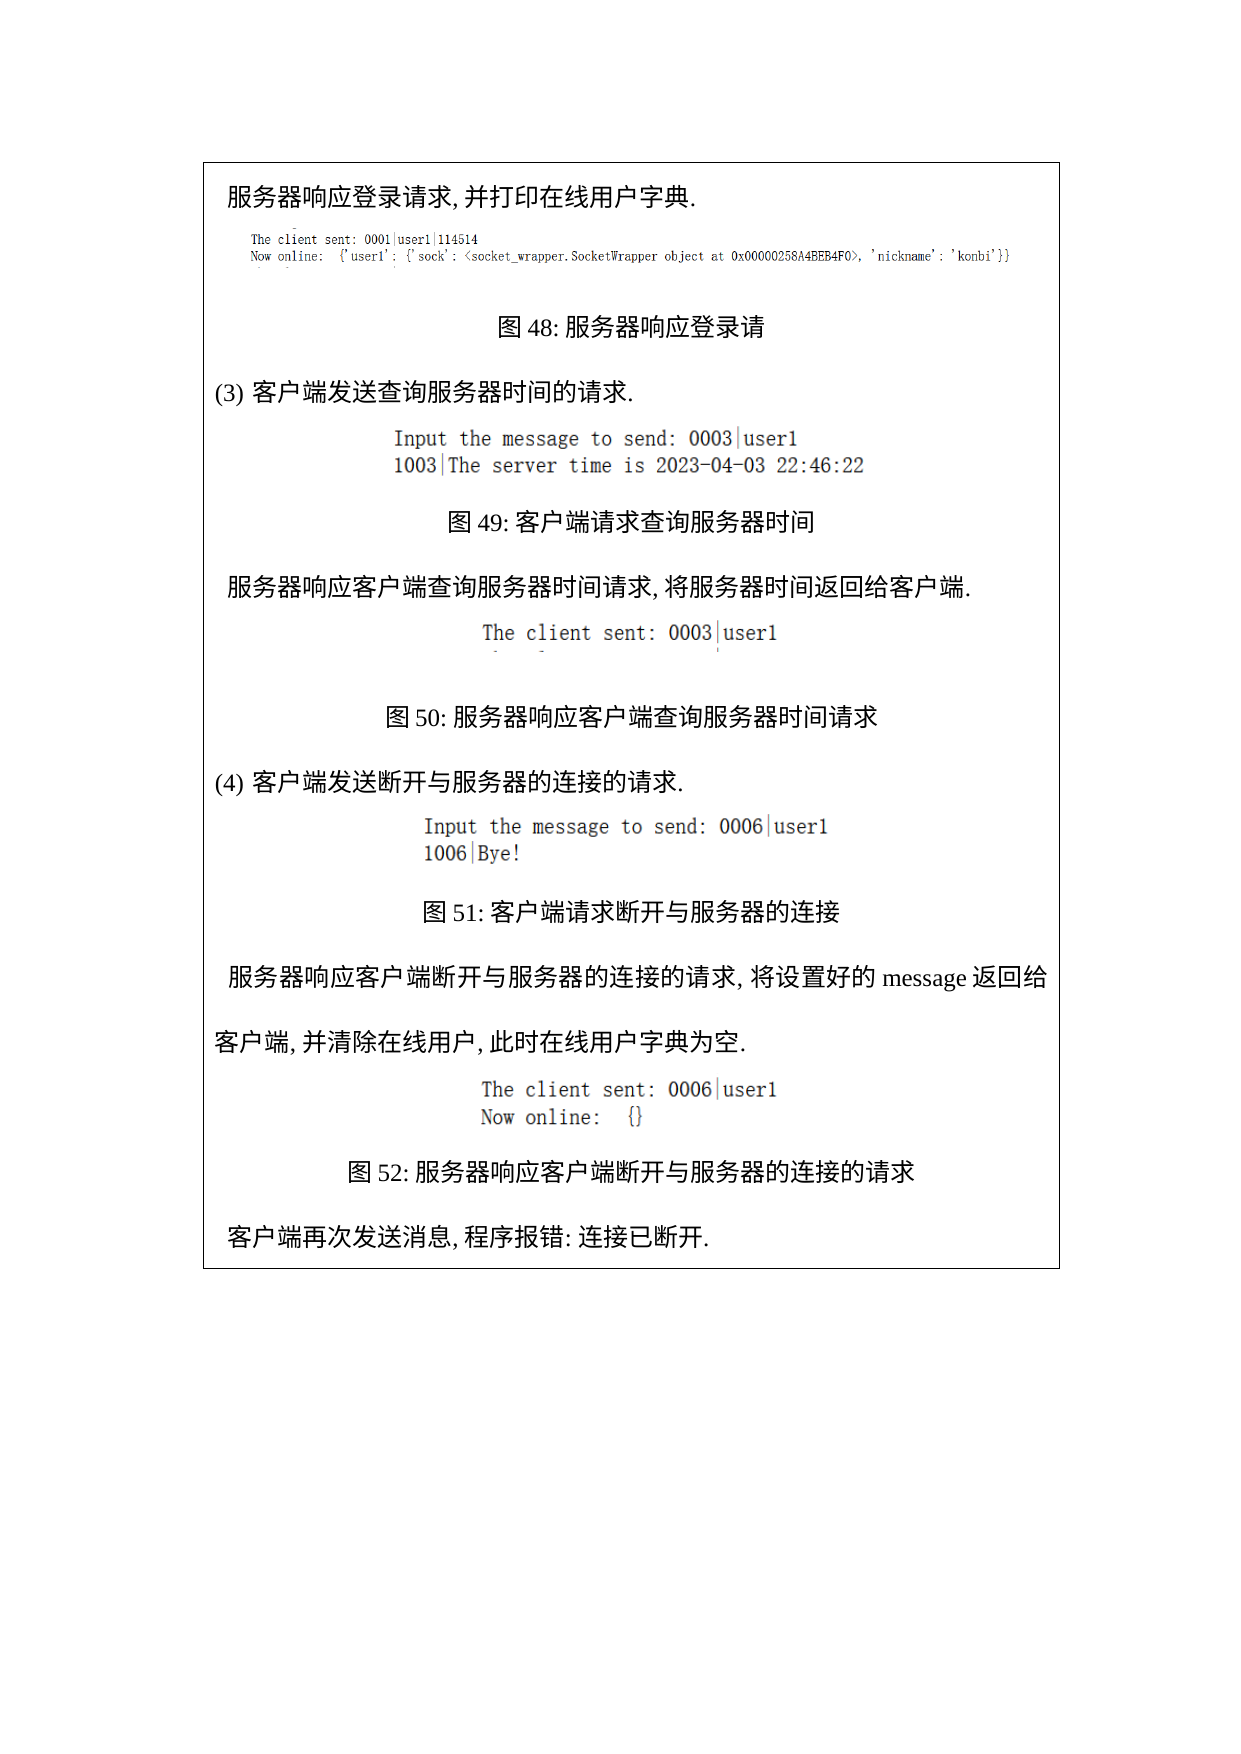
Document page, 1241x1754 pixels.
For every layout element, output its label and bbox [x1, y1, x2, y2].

picture [245, 228, 1018, 268]
table_cell [204, 163, 1059, 1268]
picture [421, 813, 842, 868]
picture [476, 618, 787, 652]
picture [473, 1073, 790, 1136]
picture [390, 423, 873, 481]
